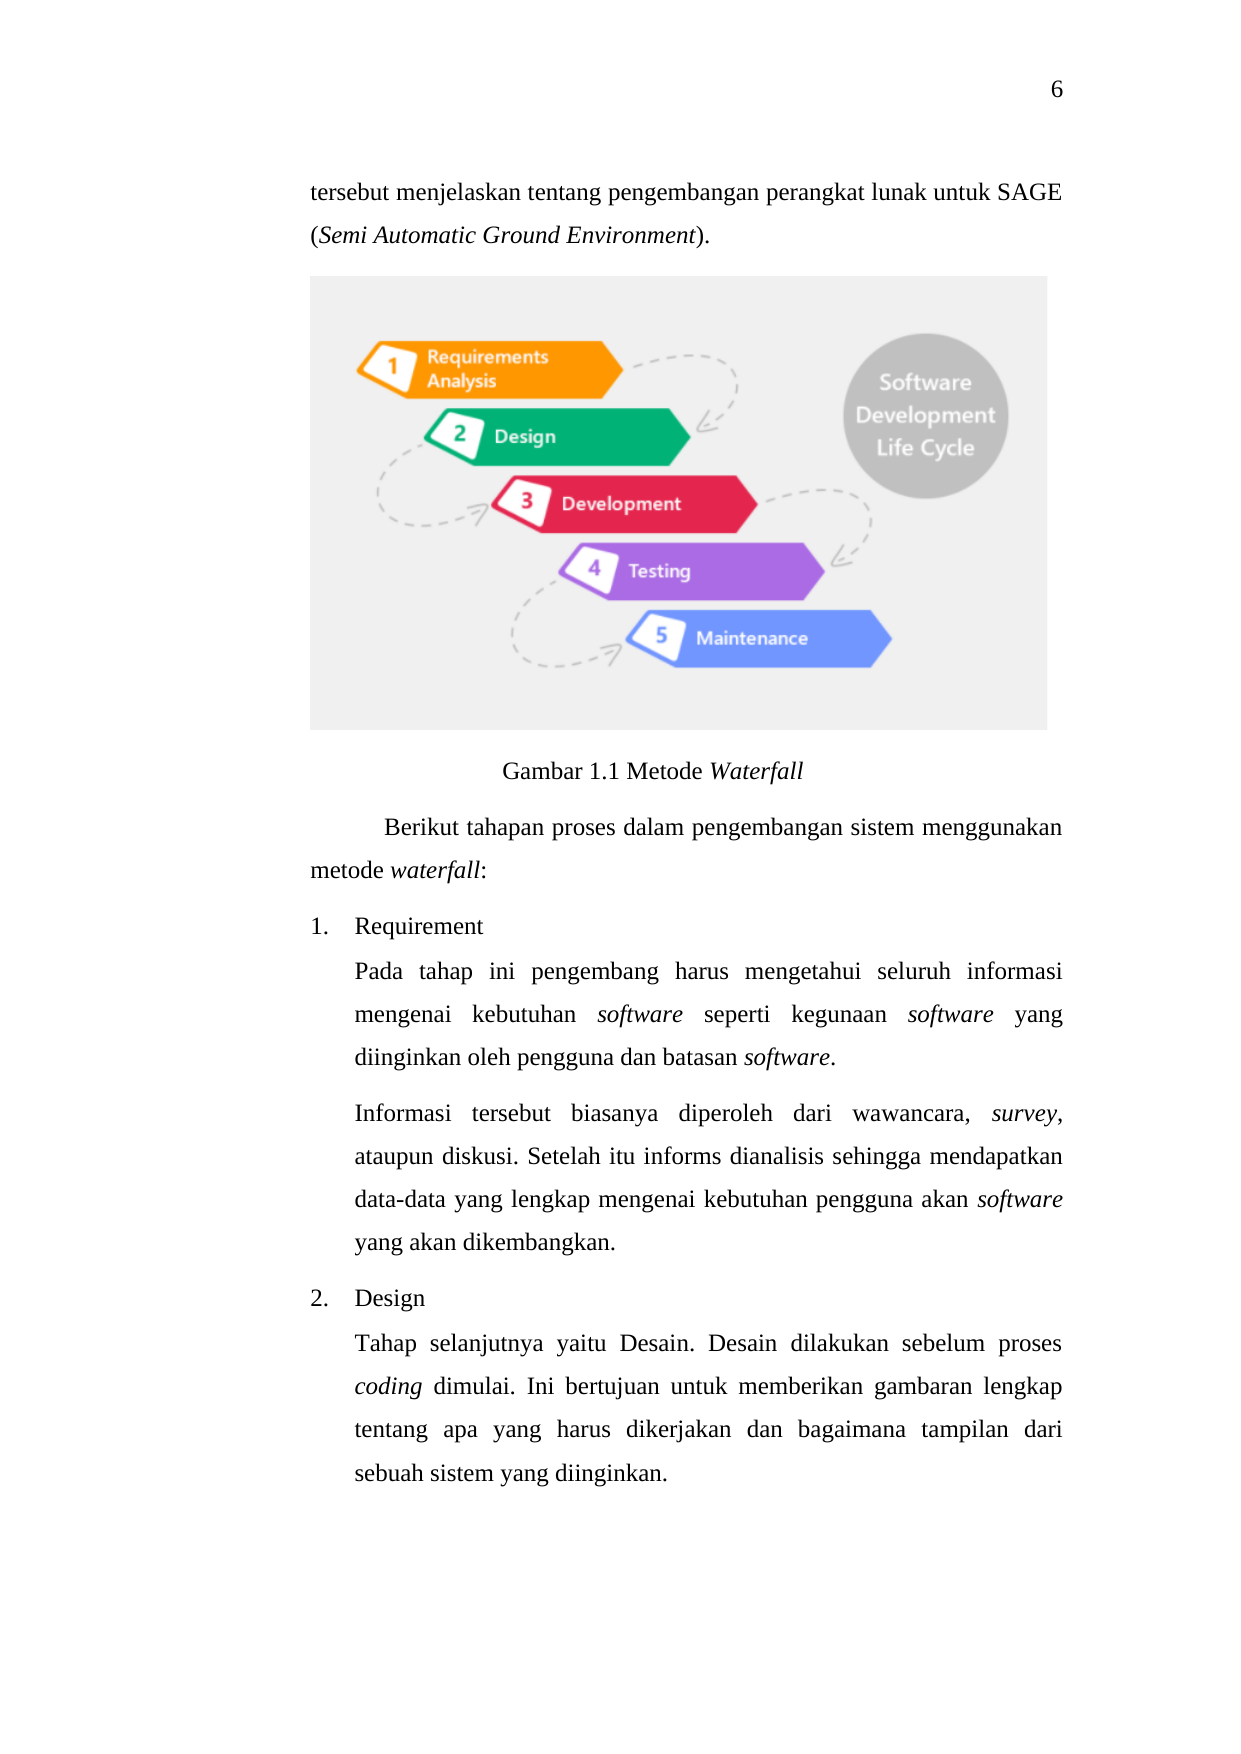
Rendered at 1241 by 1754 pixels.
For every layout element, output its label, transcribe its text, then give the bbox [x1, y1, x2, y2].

text Pada tahap ini pengembang harus mengetahui seluruh informasi mengenai kebutuhan software seperti kegunaan software yang diinginkan oleh pengguna dan batasan software. [354, 956, 1063, 1071]
list Design [310, 1283, 1063, 1312]
list Requirement [310, 911, 1063, 939]
text Informasi tersebut biasanya diperoleh dari wawancara, survey, ataupun diskusi. Setelah itu informs dianalisis sehingga mendapatkan data-data yang lengkap mengenai kebutuhan pengguna akan software yang akan dikembangkan. [354, 1098, 1063, 1256]
text Tahap selanjutnya yaitu Desain. Desain dilakukan sebelum proses coding dimulai. Ini bertujuan untuk memberikan gambaran lengkap tentang apa yang harus dikerjakan dan bagaimana tampilan dari sebuah sistem yang diinginkan. [354, 1328, 1063, 1486]
text Berikut tahapan proses dalam pengembangan sistem menggunakan metode waterfall: [310, 812, 1063, 884]
picture [310, 276, 1048, 730]
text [310, 177, 1063, 249]
